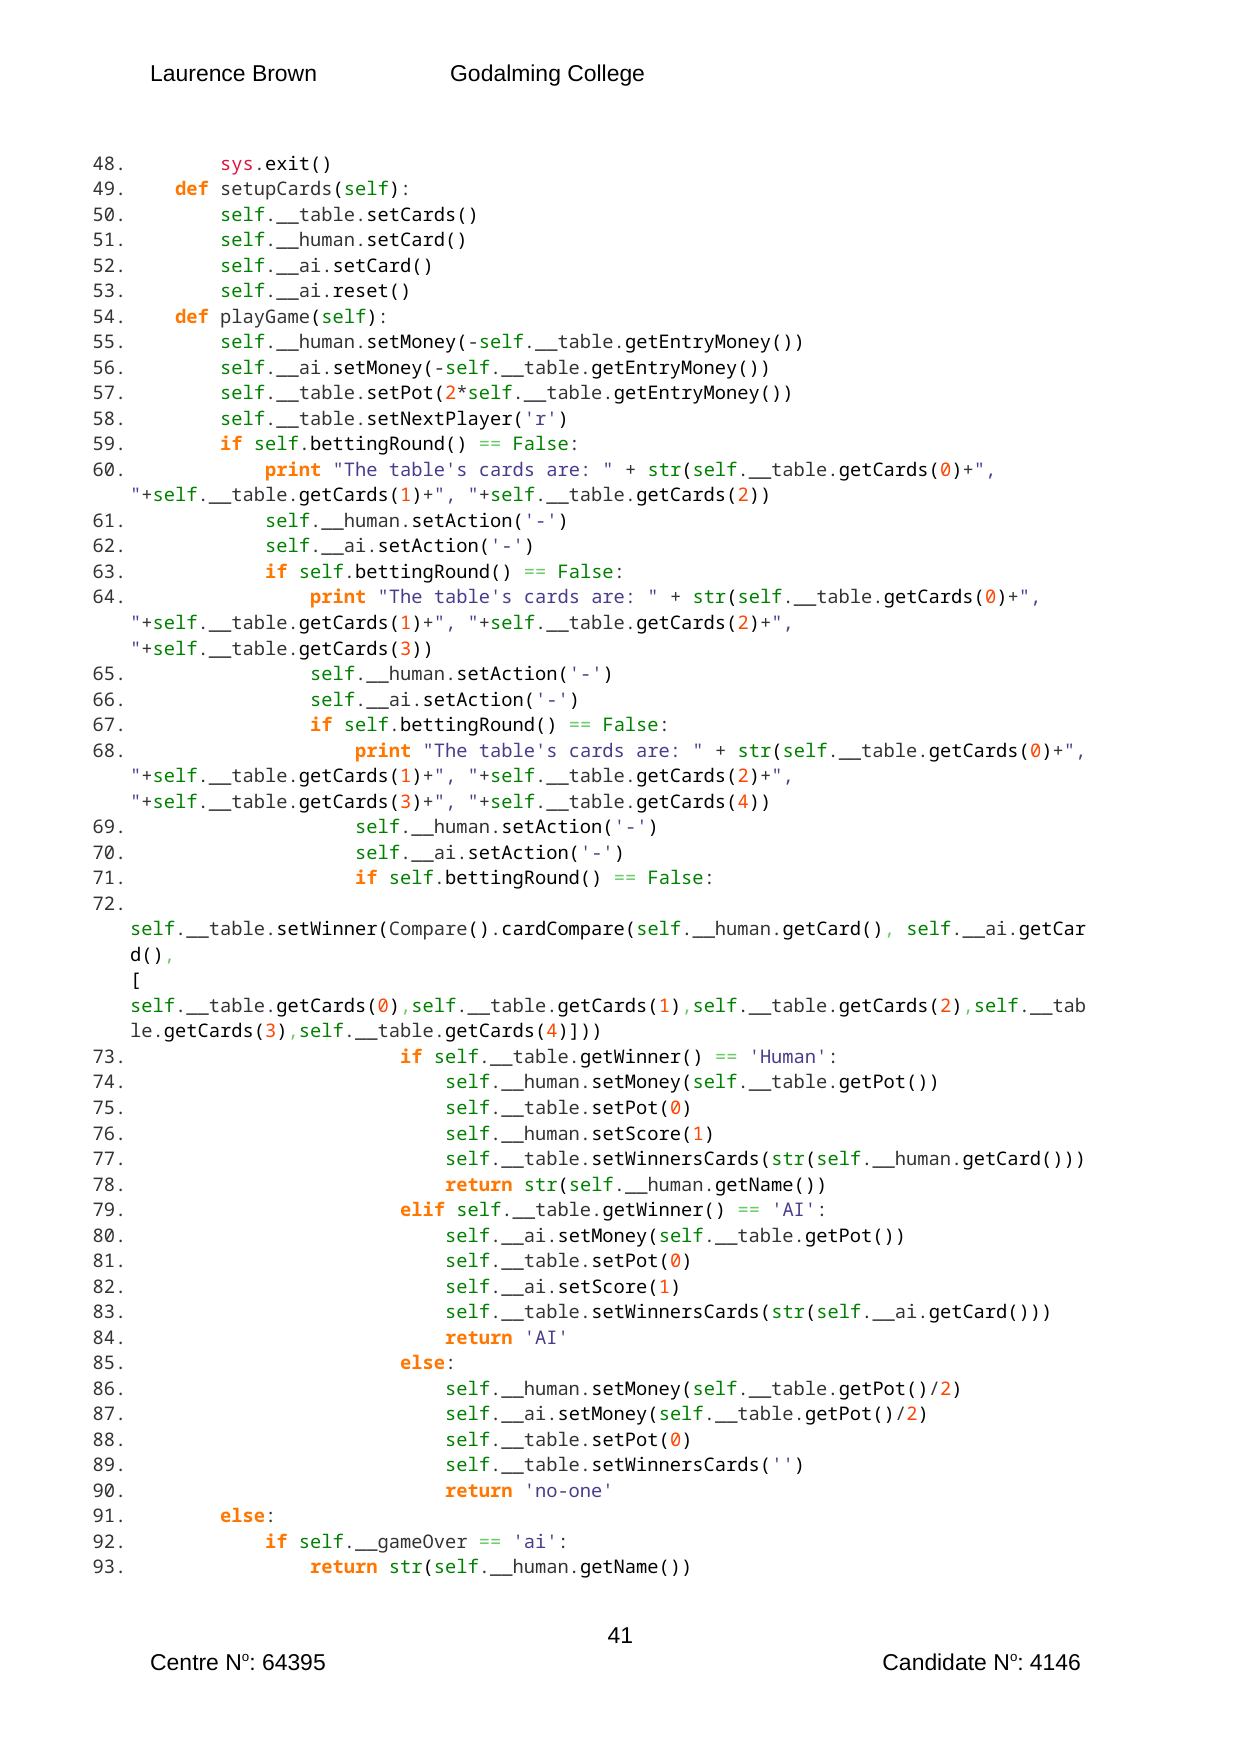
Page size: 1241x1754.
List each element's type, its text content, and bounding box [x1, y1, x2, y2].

list self.__ai.reset() [92, 278, 1090, 303]
list self.__table.setPot(0) [92, 1426, 1090, 1452]
list elif self.__table.getWinner() == 'AI': [92, 1196, 1090, 1222]
list if self.__table.getWinner() == 'Human': [92, 1043, 1090, 1069]
list self.__ai.setMoney(self.__table.getPot()) [92, 1222, 1090, 1247]
list self.__human.setMoney(self.__table.getPot()) [92, 1069, 1090, 1094]
list return 'no-one' [92, 1477, 1090, 1503]
list if self.bettingRound() == False: [92, 558, 1090, 584]
list self.__human.setAction('-') [92, 813, 1090, 839]
list return 'AI' [92, 1324, 1090, 1349]
list self.__human.setMoney(-self.__table.getEntryMoney()) [92, 329, 1090, 354]
list def setupCards(self): [92, 176, 1090, 201]
list self.__ai.setMoney(-self.__table.getEntryMoney()) [92, 354, 1090, 380]
list self.__human.setCard() [92, 227, 1090, 252]
list self.__table.setPot(0) [92, 1247, 1090, 1273]
list if self.__gameOver == 'ai': [92, 1528, 1090, 1554]
list self.__human.setAction('-') [92, 507, 1090, 533]
list self.__table.setPot(0) [92, 1094, 1090, 1120]
list self.__ai.setScore(1) [92, 1273, 1090, 1298]
list self.__human.setAction('-') [92, 660, 1090, 686]
list print "The table's cards are: " + str(self.__table.getCards(0)+", "+self.__table.getCards(1)+", "+self.__table.getCards(2)+", "+self.__table.getCards(3)+", "+self.__table.getCards(4)) [92, 737, 1090, 813]
list return str(self.__human.getName()) [92, 1554, 1090, 1579]
list self.__ai.setAction('-') [92, 686, 1090, 711]
list self.__table.setWinnersCards('') [92, 1452, 1090, 1477]
list self.__ai.setAction('-') [92, 839, 1090, 864]
list def playGame(self): [92, 303, 1090, 329]
list self.__table.setWinnersCards(str(self.__ai.getCard())) [92, 1298, 1090, 1324]
list self.__table.setWinnersCards(str(self.__human.getCard())) [92, 1145, 1090, 1171]
list self.__human.setMoney(self.__table.getPot()/2) [92, 1375, 1090, 1401]
list self.__table.setPot(2*self.__table.getEntryMoney()) [92, 380, 1090, 405]
list if self.bettingRound() == False: [92, 711, 1090, 737]
list self.__ai.setMoney(self.__table.getPot()/2) [92, 1401, 1090, 1426]
list sys.exit() [92, 150, 1090, 176]
list print "The table's cards are: " + str(self.__table.getCards(0)+", "+self.__table.getCards(1)+", "+self.__table.getCards(2)) [92, 456, 1090, 507]
list self.__table.setCards() [92, 201, 1090, 227]
list if self.bettingRound() == False: [92, 864, 1090, 890]
list self.__human.setScore(1) [92, 1120, 1090, 1145]
list self.__table.setNextPlayer('r') [92, 405, 1090, 431]
list if self.bettingRound() == False: [92, 431, 1090, 456]
list return str(self.__human.getName()) [92, 1171, 1090, 1196]
list else: [92, 1503, 1090, 1528]
list else: [92, 1349, 1090, 1375]
list print "The table's cards are: " + str(self.__table.getCards(0)+", "+self.__table.getCards(1)+", "+self.__table.getCards(2)+", "+self.__table.getCards(3)) [92, 584, 1090, 660]
list self.__ai.setCard() [92, 252, 1090, 278]
list self.__table.setWinner(Compare().cardCompare(self.__human.getCard(), self.__ai.getCard(),[self.__table.getCards(0),self.__table.getCards(1),self.__table.getCards(2),self.__table.getCards(3),self.__table.getCards(4)])) [92, 890, 1090, 1043]
list self.__ai.setAction('-') [92, 533, 1090, 558]
